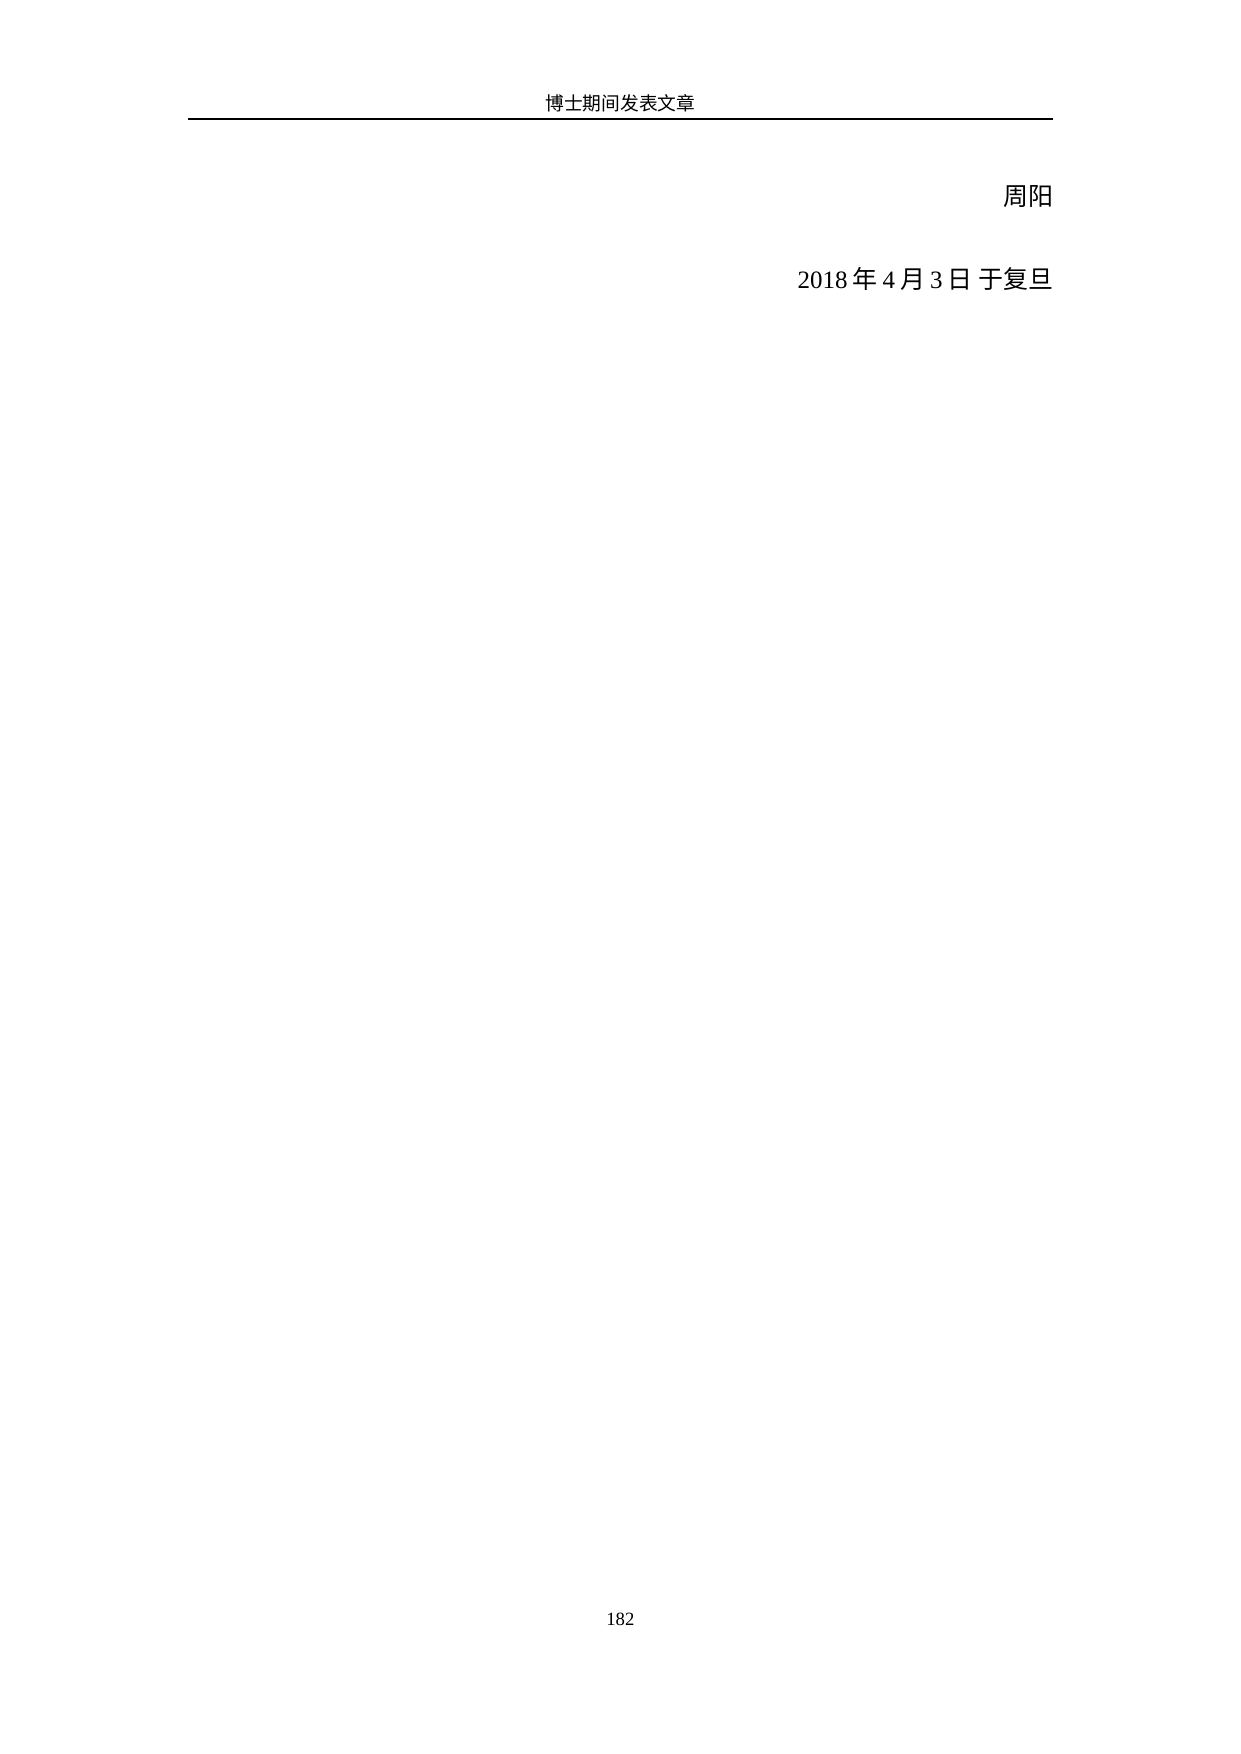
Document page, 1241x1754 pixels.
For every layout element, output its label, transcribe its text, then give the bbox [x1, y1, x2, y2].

text 周阳 [187, 162, 1053, 227]
text 2018年4月3日 于复旦 [187, 245, 1053, 310]
